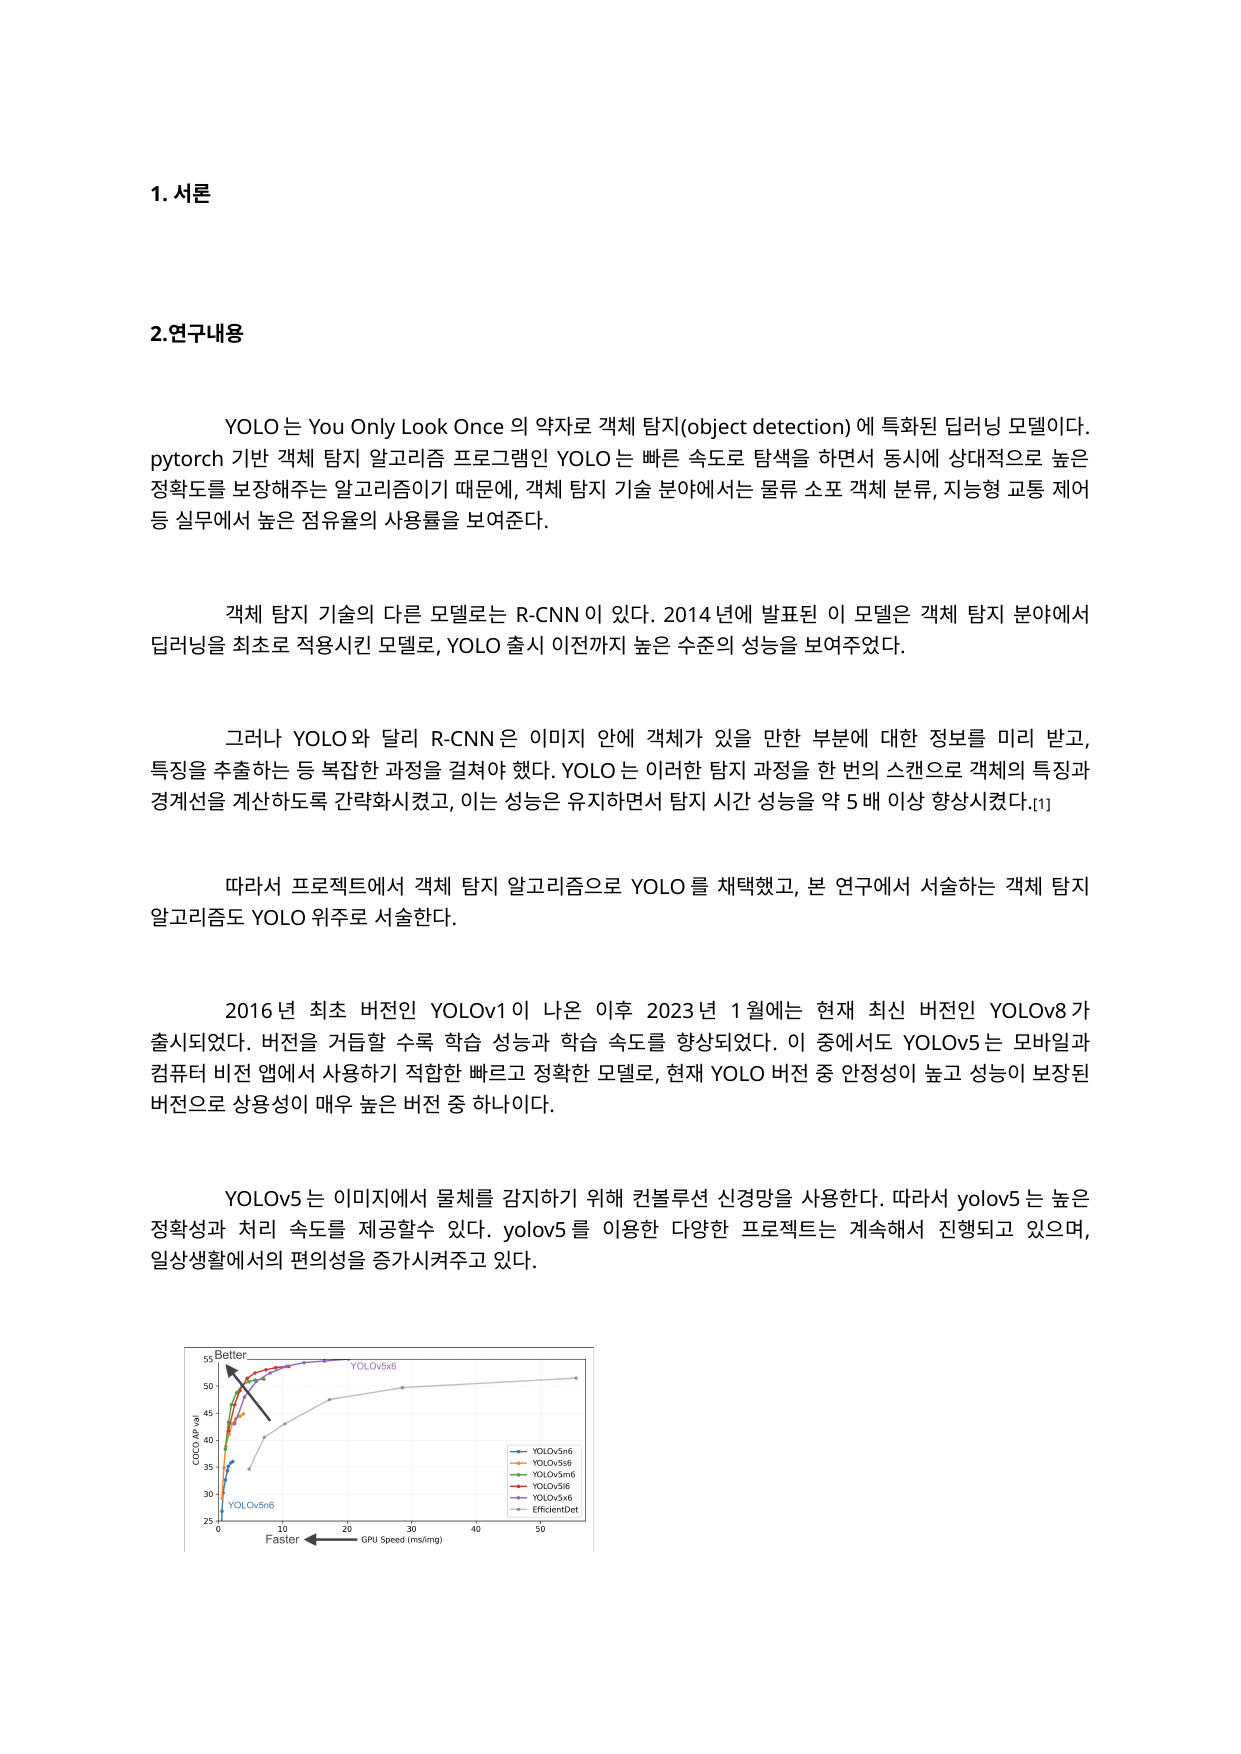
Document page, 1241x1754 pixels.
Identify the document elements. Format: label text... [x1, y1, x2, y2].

text YOLO는 You Only Look Once 의 약자로 객체 탐지(object detection) 에 특화된 딥러닝 모델이다. pytorch 기반 객체 탐지 알고리즘 프로그램인 YOLO는 빠른 속도로 탐색을 하면서 동시에 상대적으로 높은 정확도를 보장해주는 알고리즘이기 때문에, 객체 탐지 기술 분야에서는 물류 소포 객체 분류, 지능형 교통 제어 등 실무에서 높은 점유율의 사용률을 보여준다. [150, 411, 1090, 534]
picture [184, 1347, 594, 1552]
text 1. 서론 [150, 177, 1090, 207]
text 2016년 최초 버전인 YOLOv1이 나온 이후 2023년 1월에는 현재 최신 버전인 YOLOv8가 출시되었다. 버전을 거듭할 수록 학습 성능과 학습 속도를 향상되었다. 이 중에서도 YOLOv5는 모바일과 컴퓨터 비전 앱에서 사용하기 적합한 빠르고 정확한 모델로, 현재 YOLO 버전 중 안정성이 높고 성능이 보장된 버전으로 상용성이 매우 높은 버전 중 하나이다. [150, 995, 1090, 1118]
text 그러나 YOLO와 달리 R-CNN은 이미지 안에 객체가 있을 만한 부분에 대한 정보를 미리 받고, 특징을 추출하는 등 복잡한 과정을 걸쳐야 했다. YOLO는 이러한 탐지 과정을 한 번의 스캔으로 객체의 특징과 경계선을 계산하도록 간략화시켰고, 이는 성능은 유지하면서 탐지 시간 성능을 약 5배 이상 향상시켰다.[1] [150, 723, 1090, 815]
text 따라서 프로젝트에서 객체 탐지 알고리즘으로 YOLO를 채택했고, 본 연구에서 서술하는 객체 탐지 알고리즘도 YOLO 위주로 서술한다. [150, 870, 1090, 931]
text 2.연구내용 [150, 317, 1090, 347]
text 객체 탐지 기술의 다른 모델로는 R-CNN이 있다. 2014년에 발표된 이 모델은 객체 탐지 분야에서 딥러닝을 최초로 적용시킨 모델로, YOLO 출시 이전까지 높은 수준의 성능을 보여주었다. [150, 598, 1090, 659]
text YOLOv5는 이미지에서 물체를 감지하기 위해 컨볼루션 신경망을 사용한다. 따라서 yolov5는 높은 정확성과 처리 속도를 제공할수 있다. yolov5를 이용한 다양한 프로젝트는 계속해서 진행되고 있으며, 일상생활에서의 편의성을 증가시켜주고 있다. [150, 1182, 1090, 1274]
